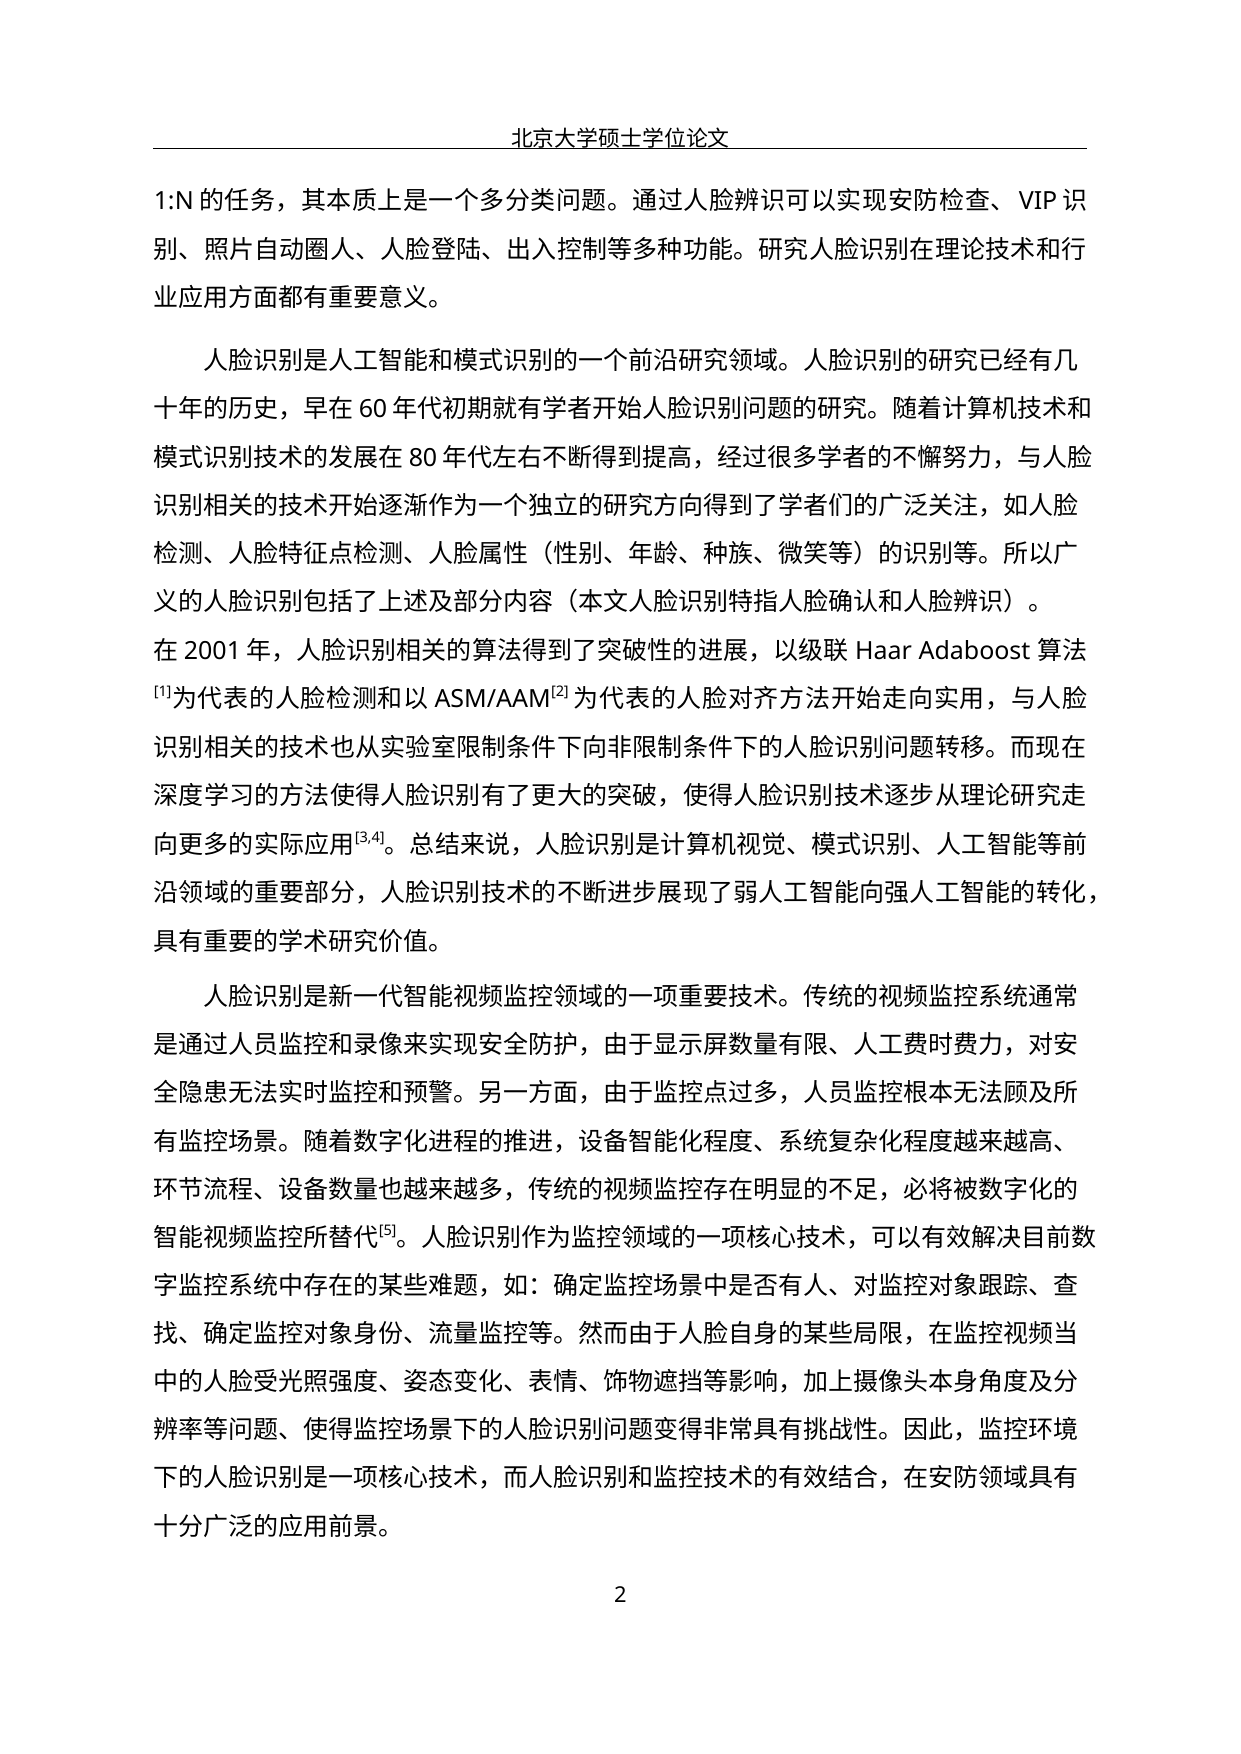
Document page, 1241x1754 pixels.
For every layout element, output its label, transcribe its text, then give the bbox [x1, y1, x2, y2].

text 在2001年，人脸识别相关的算法得到了突破性的进展，以级联Haar Adaboost 算法[1]为代表的人脸检测和以ASM/AAM[2] 为代表的人脸对齐方法开始走向实用，与人脸识别相关的技术也从实验室限制条件下向非限制条件下的人脸识别问题转移。而现在深度学习的方法使得人脸识别有了更大的突破，使得人脸识别技术逐步从理论研究走向更多的实际应用[3,4]。总结来说，人脸识别是计算机视觉、模式识别、人工智能等前沿领域的重要部分，人脸识别技术的不断进步展现了弱人工智能向强人工智能的转化，具有重要的学术研究价值。 [153, 630, 1088, 958]
text 人脸识别是人工智能和模式识别的一个前沿研究领域。人脸识别的研究已经有几十年的历史，早在60年代初期就有学者开始人脸识别问题的研究。随着计算机技术和模式识别技术的发展在80年代左右不断得到提高，经过很多学者的不懈努力，与人脸识别相关的技术开始逐渐作为一个独立的研究方向得到了学者们的广泛关注，如人脸检测、人脸特征点检测、人脸属性（性别、年龄、种族、微笑等）的识别等。所以广义的人脸识别包括了上述及部分内容（本文人脸识别特指人脸确认和人脸辨识）。 [153, 341, 1101, 618]
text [153, 181, 1088, 314]
text 人脸识别是新一代智能视频监控领域的一项重要技术。传统的视频监控系统通常是通过人员监控和录像来实现安全防护，由于显示屏数量有限、人工费时费力，对安全隐患无法实时监控和预警。另一方面，由于监控点过多，人员监控根本无法顾及所有监控场景。随着数字化进程的推进，设备智能化程度、系统复杂化程度越来越高、环节流程、设备数量也越来越多，传统的视频监控存在明显的不足，必将被数字化的智能视频监控所替代[5]。人脸识别作为监控领域的一项核心技术，可以有效解决目前数字监控系统中存在的某些难题，如：确定监控场景中是否有人、对监控对象跟踪、查找、确定监控对象身份、流量监控等。然而由于人脸自身的某些局限，在监控视频当中的人脸受光照强度、姿态变化、表情、饰物遮挡等影响，加上摄像头本身角度及分辨率等问题、使得监控场景下的人脸识别问题变得非常具有挑战性。因此，监控环境下的人脸识别是一项核心技术，而人脸识别和监控技术的有效结合，在安防领域具有十分广泛的应用前景。 [153, 977, 1101, 1542]
